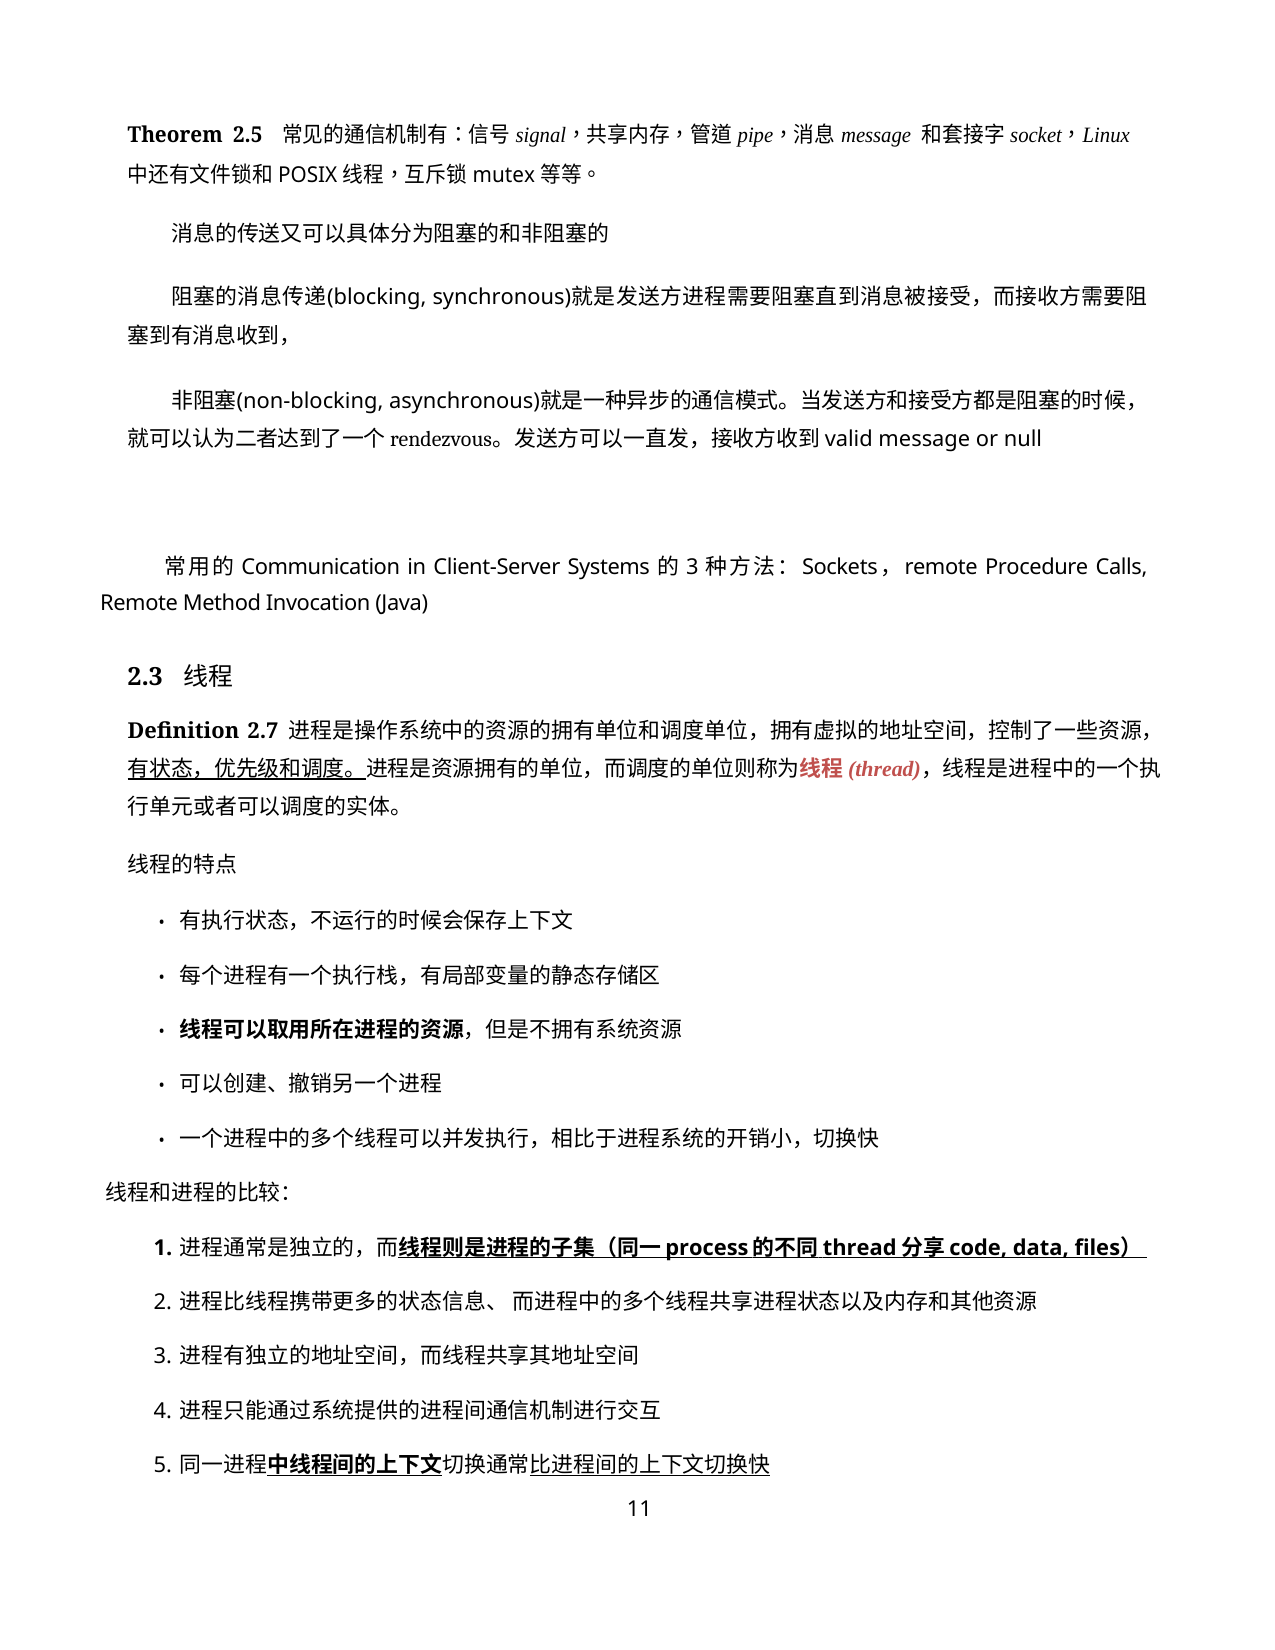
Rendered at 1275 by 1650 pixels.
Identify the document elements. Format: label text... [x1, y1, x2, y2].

list 同一进程中线程间的上下文切换通常比进程间的上下文切换快 [153, 1447, 1217, 1479]
text 线程 [127, 656, 1217, 693]
list 有执行状态，不运行的时候会保存上下文 [157, 903, 1217, 935]
text 常用的Communication in Client-Server Systems的3种方法：Sockets，remote Procedure Calls, Remote Method Invocation (Java) [100, 549, 1148, 617]
list 可以创建、撤销另一个进程 [157, 1066, 1217, 1098]
text 线程和进程的比较： [77, 1175, 1217, 1207]
list 进程只能通过系统提供的进程间通信机制进行交互 [153, 1393, 1217, 1425]
list 一个进程中的多个线程可以并发执行，相比于进程系统的开销小，切换快 [157, 1121, 1217, 1152]
text 非阻塞(non-blocking, asynchronous)就是一种异步的通信模式。当发送方和接受方都是阻塞的时候，就可以认为二者达到了一个 rendezvous。发送方可以一直发，接收方收到valid message or null [127, 383, 1148, 453]
text 线程的特点 [127, 849, 1217, 879]
list 每个进程有一个执行栈，有局部变量的静态存储区 [157, 958, 1217, 989]
text Definition 2.7 进程是操作系统中的资源的拥有单位和调度单位，拥有虚拟的地址空间，控制了一些资源， 有状态，优先级和调度。进程是资源拥有的单位，而调度的单位则称为线程 (thread)，线程是进程中的一个执行单元或者可以调度的实体。 [127, 713, 1163, 821]
text Theorem 2.5 常见的通信机制有：信号 signal，共享内存，管道 pipe，消息 message 和套接字 socket，Linux [127, 119, 1148, 148]
list 线程可以取用所在进程的资源，但是不拥有系统资源 [157, 1012, 1217, 1044]
text 消息的传送又可以具体分为阻塞的和非阻塞的 [127, 216, 1148, 248]
list 进程通常是独立的，而线程则是进程的子集（同一process的不同thread分享code, data, files） [153, 1229, 1217, 1261]
text 中还有文件锁和 POSIX 线程，互斥锁 mutex 等等。 [127, 159, 1217, 189]
list 进程有独立的地址空间，而线程共享其地址空间 [153, 1338, 1217, 1370]
text 阻塞的消息传递(blocking, synchronous)就是发送方进程需要阻塞直到消息被接受，而接收方需要阻塞到有消息收到， [127, 279, 1148, 349]
list 进程比线程携带更多的状态信息、 而进程中的多个线程共享进程状态以及内存和其他资源 [153, 1284, 1217, 1316]
